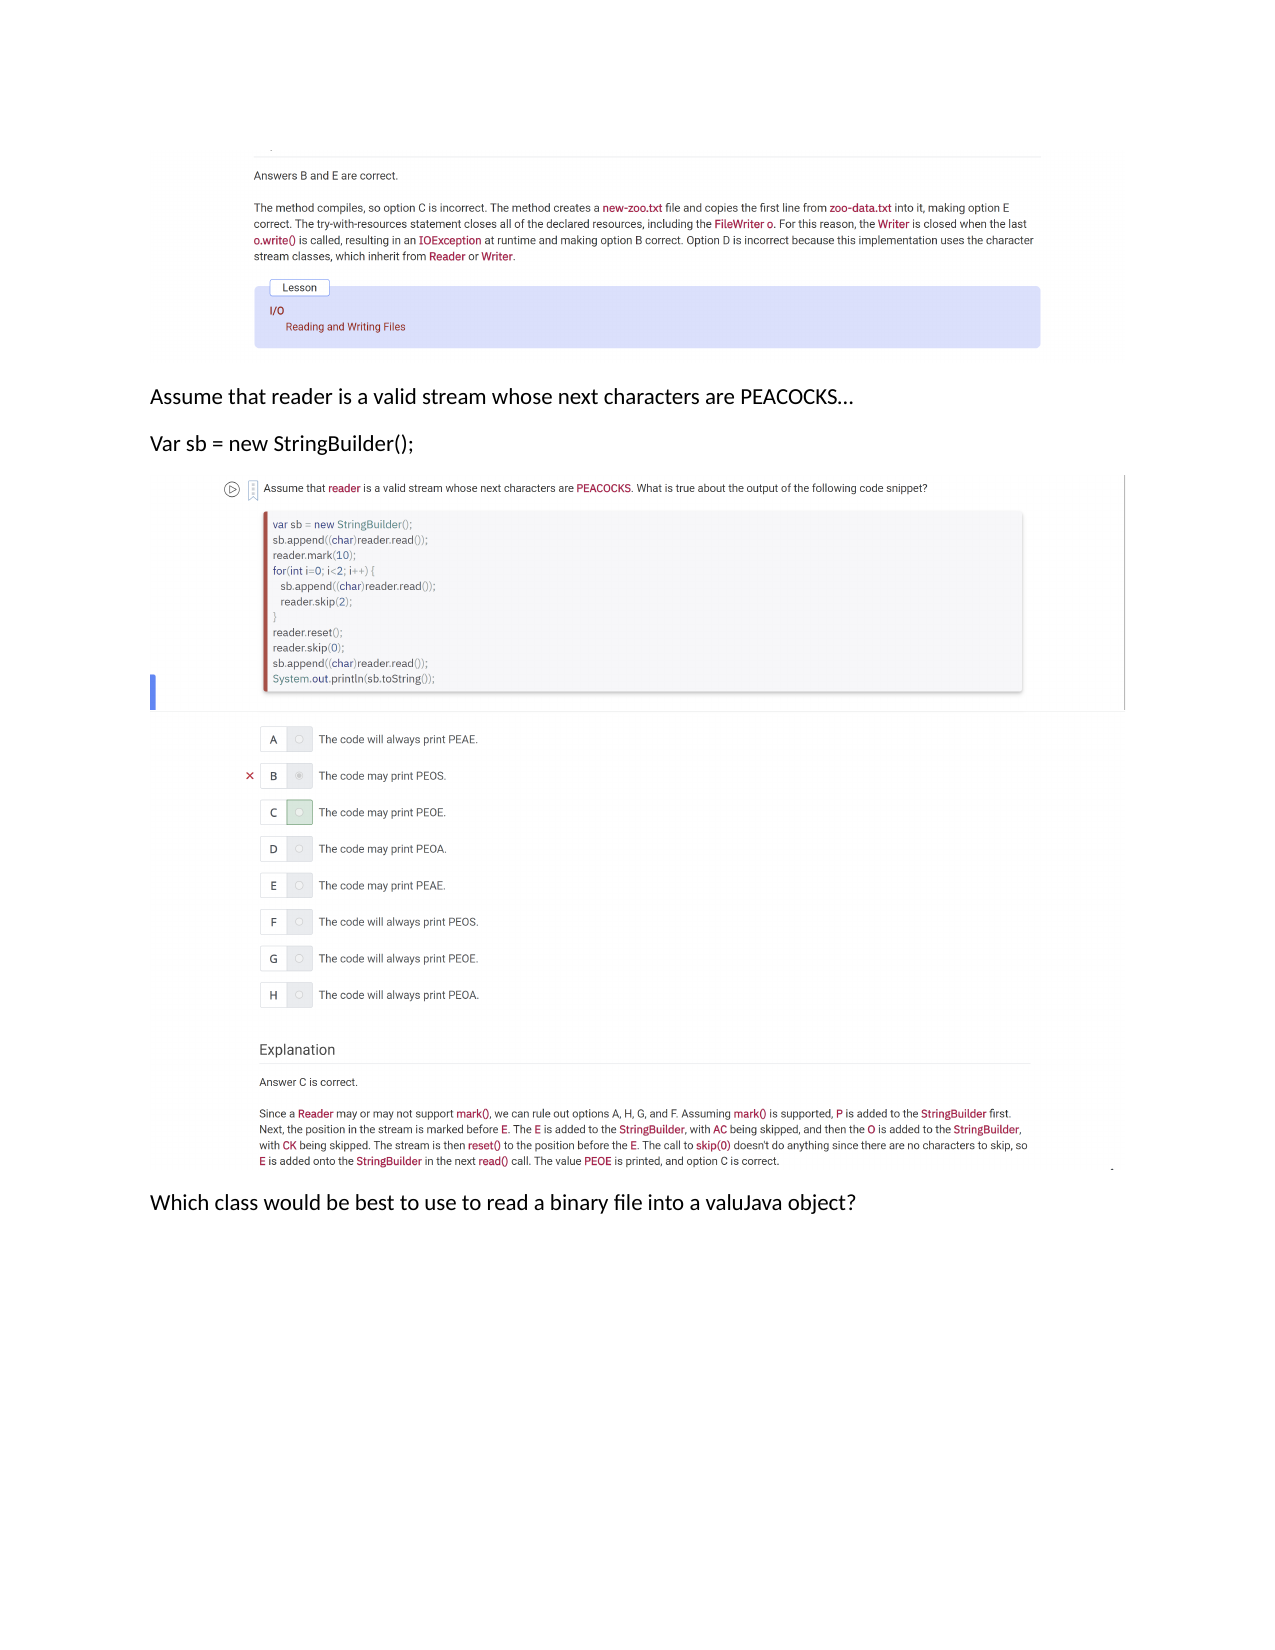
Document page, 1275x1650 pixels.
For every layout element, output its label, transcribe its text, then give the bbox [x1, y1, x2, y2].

text Var sb = new StringBuilder(); [150, 429, 1125, 457]
text Which class would be best to use to read a binary file into a valuJava object? [150, 1188, 1125, 1217]
text Assume that reader is a valid stream whose next characters are PEACOCKS… [150, 382, 1125, 410]
picture [150, 475, 1125, 710]
picture [150, 150, 1125, 363]
picture [150, 711, 1125, 1170]
